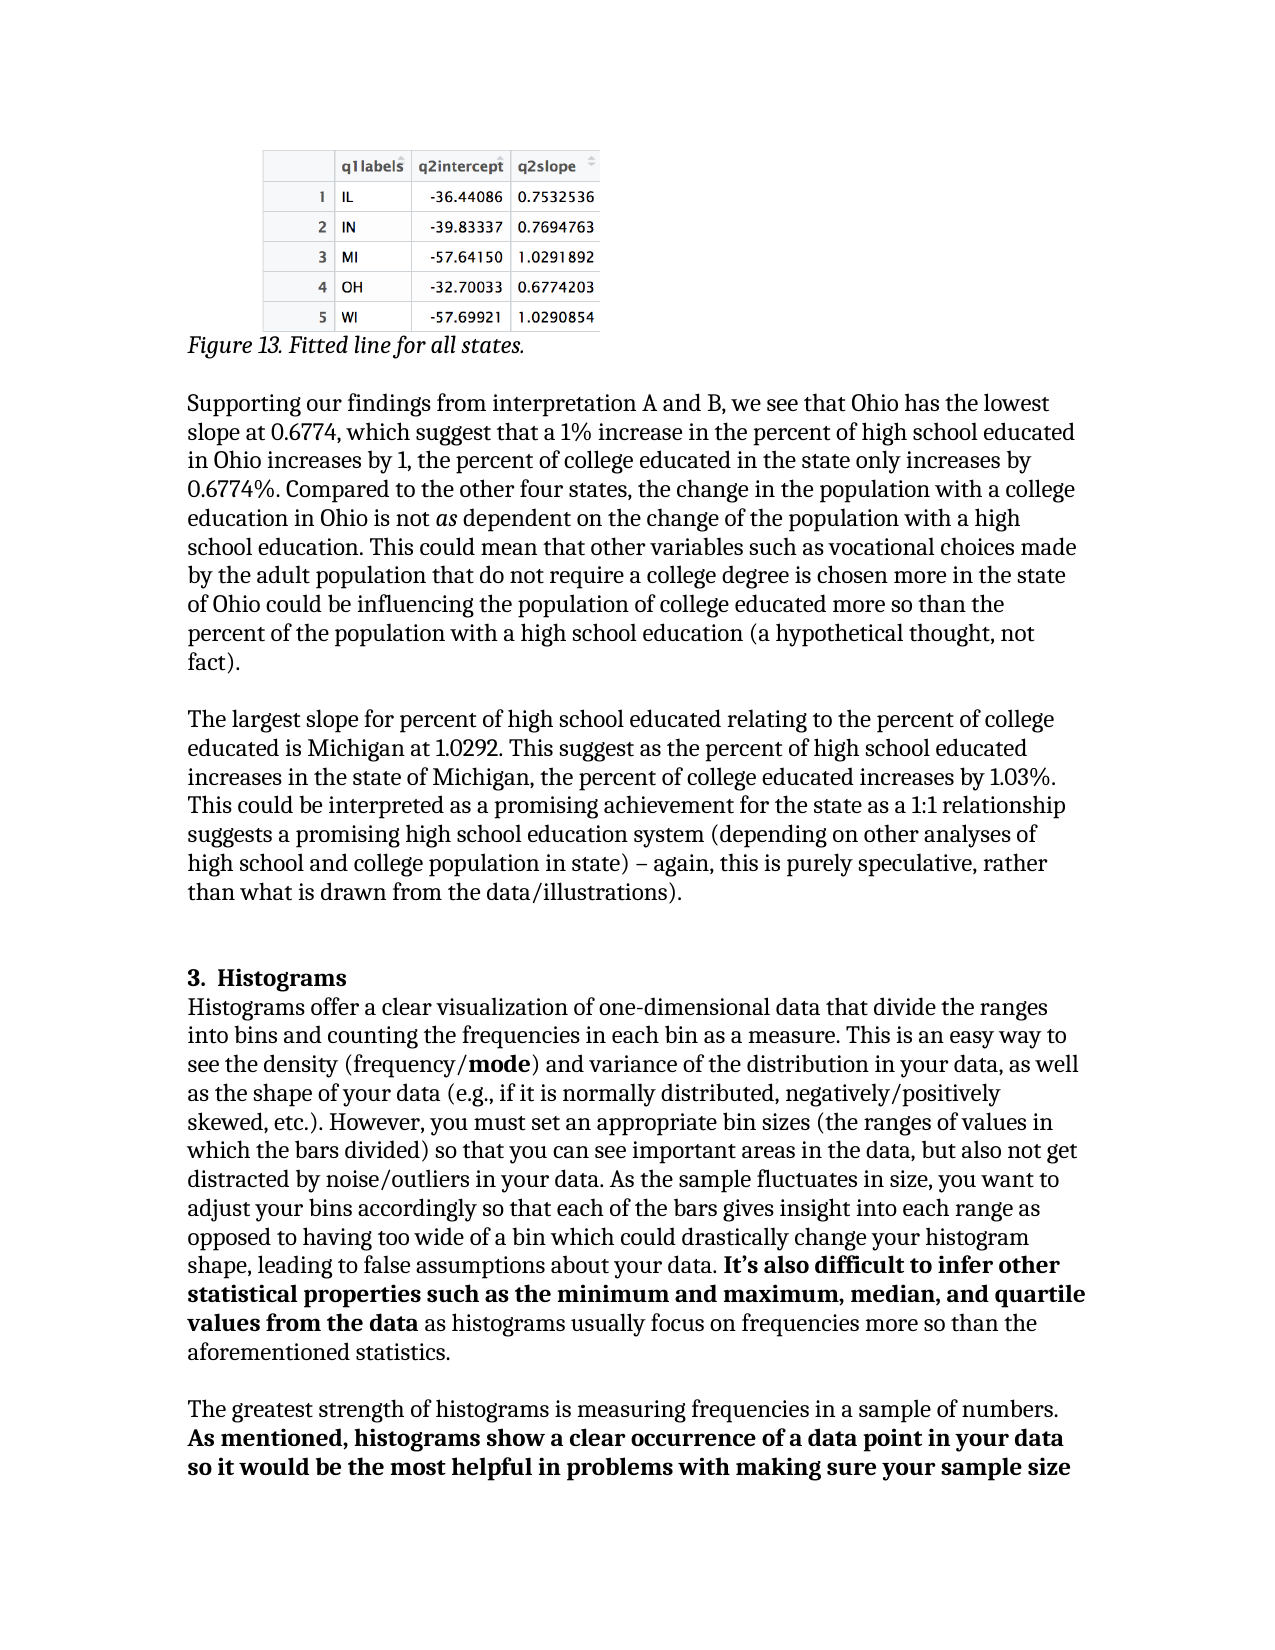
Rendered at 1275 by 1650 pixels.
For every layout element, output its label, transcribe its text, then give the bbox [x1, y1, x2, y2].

picture [262, 150, 601, 332]
text Histograms offer a clear visualization of one-dimensional data that divide the ranges into bins and counting the frequencies in each bin as a measure. This is an easy way to see the density (frequency/mode) and variance of the distribution in your data, as well as the shape of your data (e.g., if it is normally distributed, negatively/positively skewed, etc.). However, you must set an appropriate bin sizes (the ranges of values in which the bars divided) so that you can see important areas in the data, but also not get distracted by noise/outliers in your data. As the sample fluctuates in size, you want to adjust your bins accordingly so that each of the bars gives insight into each range as opposed to having too wide of a bin which could drastically change your histogram shape, leading to false assumptions about your data. It’s also difficult to infer other statistical properties such as the minimum and maximum, median, and quartile values from the data as histograms usually focus on frequencies more so than the aforementioned statistics. [187, 993, 1087, 1366]
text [187, 1395, 1087, 1481]
text Supporting our findings from interpretation A and B, we see that Ohio has the lowest slope at 0.6774, which suggest that a 1% increase in the percent of high school educated in Ohio increases by 1, the percent of college educated in the state only increases by 0.6774%. Compared to the other four states, the change in the population with a college education in Ohio is not as dependent on the change of the population with a high school education. This could mean that other variables such as vocational choices made by the adult population that do not require a college degree is chosen more in the state of Ohio could be influencing the population of college educated more so than the percent of the population with a high school education (a hypothetical thought, not fact). [187, 389, 1087, 676]
text Figure 13. Fitted line for all states. [187, 331, 1087, 360]
text 3. Histograms [187, 964, 1087, 993]
text The largest slope for percent of high school educated relating to the percent of college educated is Michigan at 1.0292. This suggest as the percent of high school educated increases in the state of Michigan, the percent of college educated increases by 1.03%. This could be interpreted as a promising achievement for the state as a 1:1 relationship suggests a promising high school education system (depending on other analyses of high school and college population in state) – again, this is purely speculative, rather than what is drawn from the data/illustrations). [187, 705, 1087, 906]
